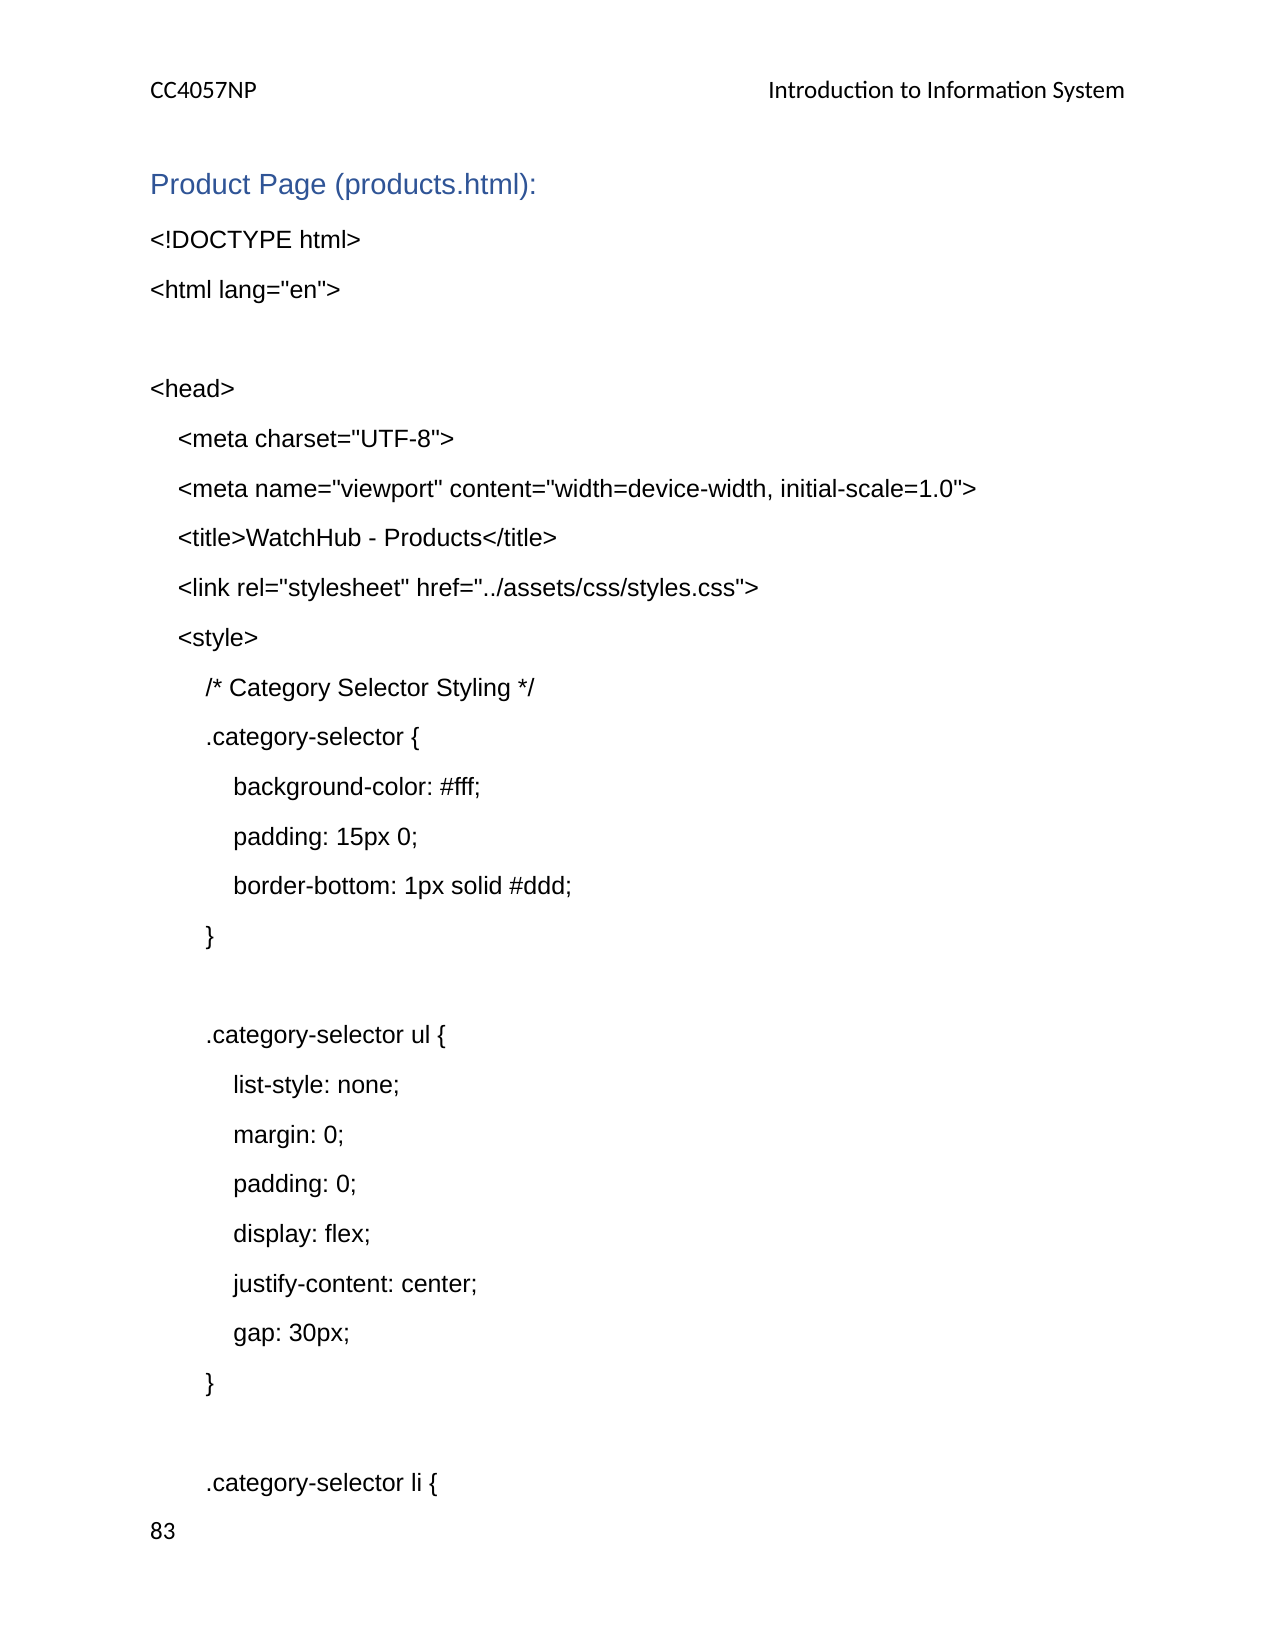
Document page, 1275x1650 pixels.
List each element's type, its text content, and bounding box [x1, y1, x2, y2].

text padding: 0; [150, 1169, 1125, 1198]
text list-style: none; [150, 1070, 1125, 1099]
text padding: 15px 0; [150, 822, 1125, 850]
text <html lang="en"> [150, 275, 1125, 304]
text border-bottom: 1px solid #ddd; [150, 871, 1125, 900]
text .category-selector ul { [150, 1020, 1125, 1049]
text /* Category Selector Styling */ [150, 672, 1125, 701]
text margin: 0; [150, 1120, 1125, 1148]
text <meta name="viewport" content="width=device-width, initial-scale=1.0"> [150, 474, 1125, 502]
text gap: 30px; [150, 1318, 1125, 1347]
text <!DOCTYPE html> [150, 225, 1125, 254]
subtitle Product Page (products.html): [150, 167, 1125, 200]
text <head> [150, 374, 1125, 403]
text <title>WatchHub - Products</title> [150, 523, 1125, 552]
text <style> [150, 623, 1125, 652]
text .category-selector li { [150, 1467, 1125, 1496]
text .category-selector { [150, 722, 1125, 751]
text } [150, 1368, 1125, 1397]
text <meta charset="UTF-8"> [150, 424, 1125, 453]
text background-color: #fff; [150, 772, 1125, 801]
text <link rel="stylesheet" href="../assets/css/styles.css"> [150, 573, 1125, 602]
text display: flex; [150, 1219, 1125, 1248]
text } [150, 921, 1125, 950]
text justify-content: center; [150, 1269, 1125, 1297]
